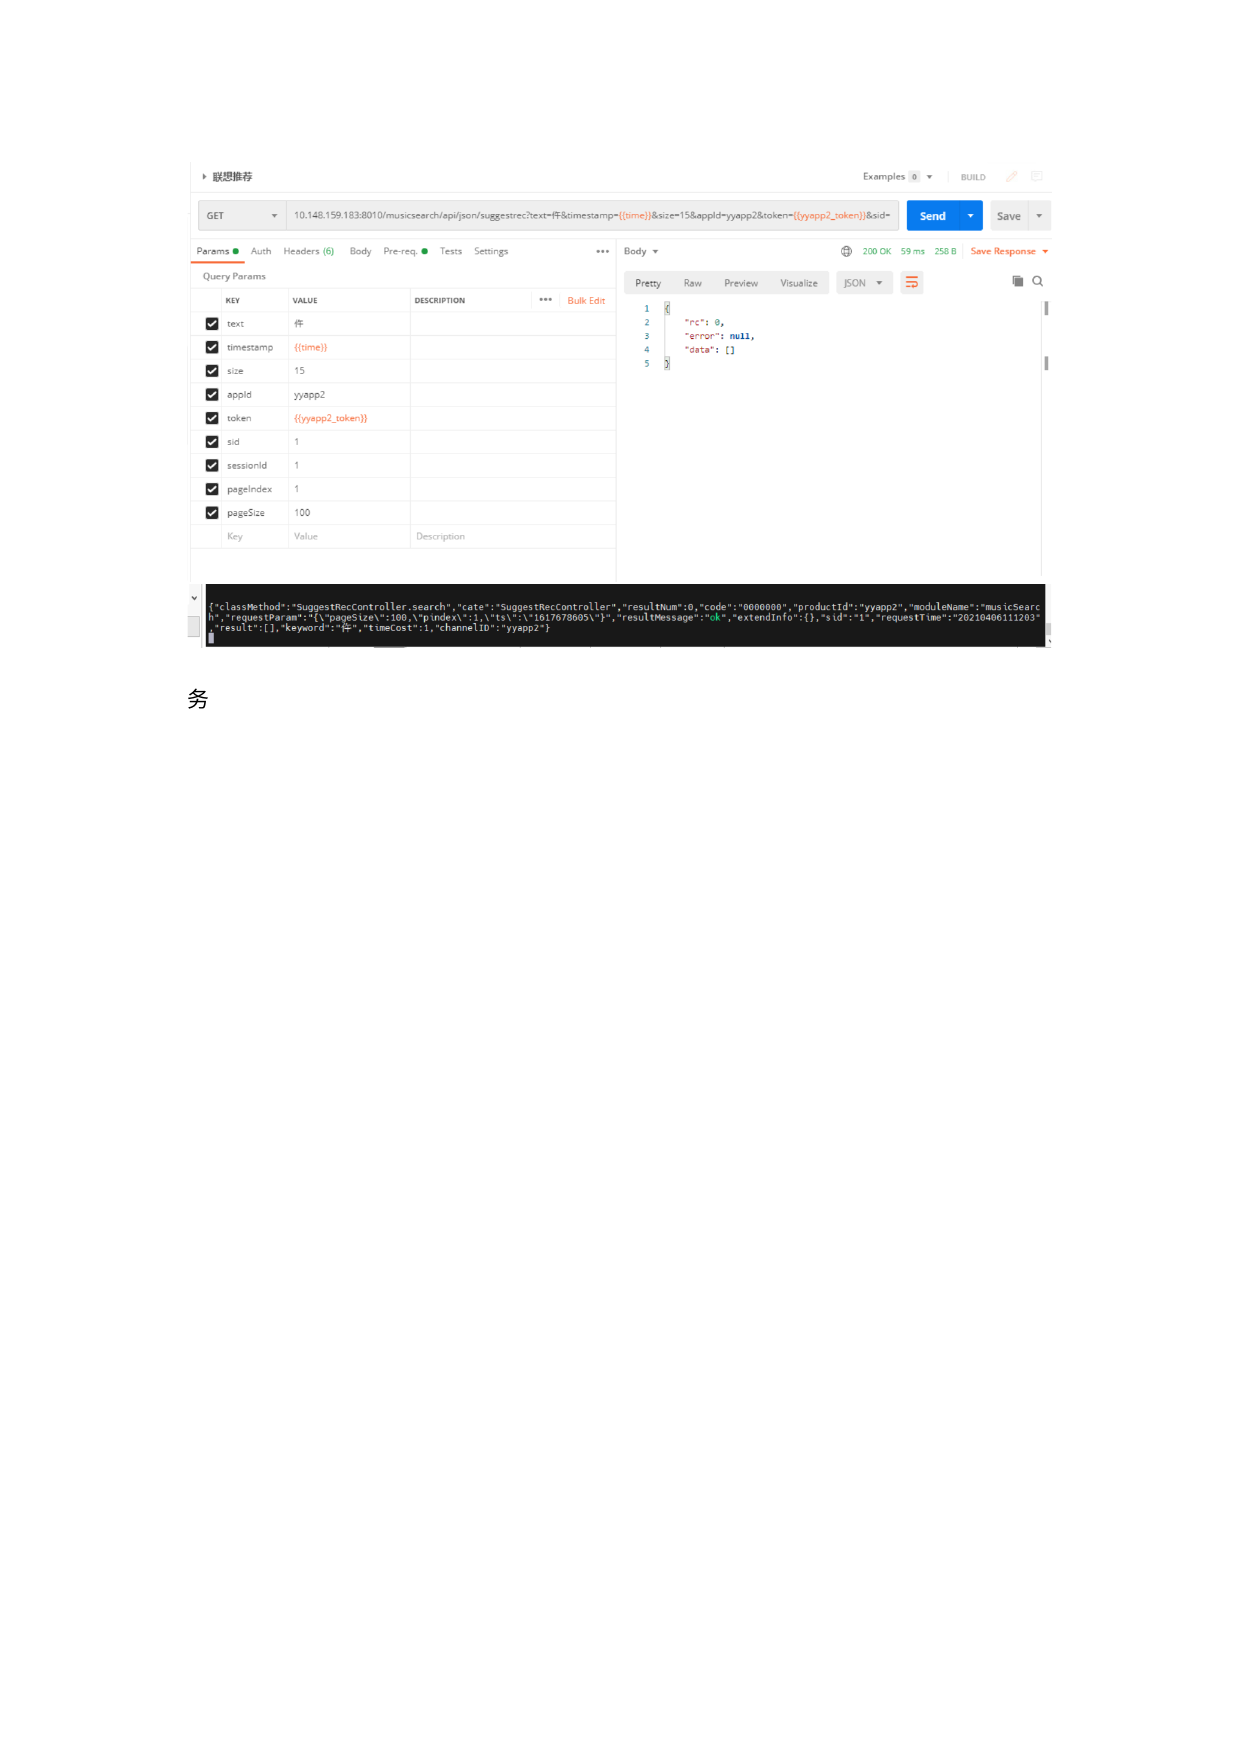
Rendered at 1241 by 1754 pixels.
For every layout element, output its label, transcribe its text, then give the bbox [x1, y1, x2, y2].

picture [187, 584, 1052, 648]
picture [187, 162, 1052, 582]
text 务 [187, 682, 1053, 714]
